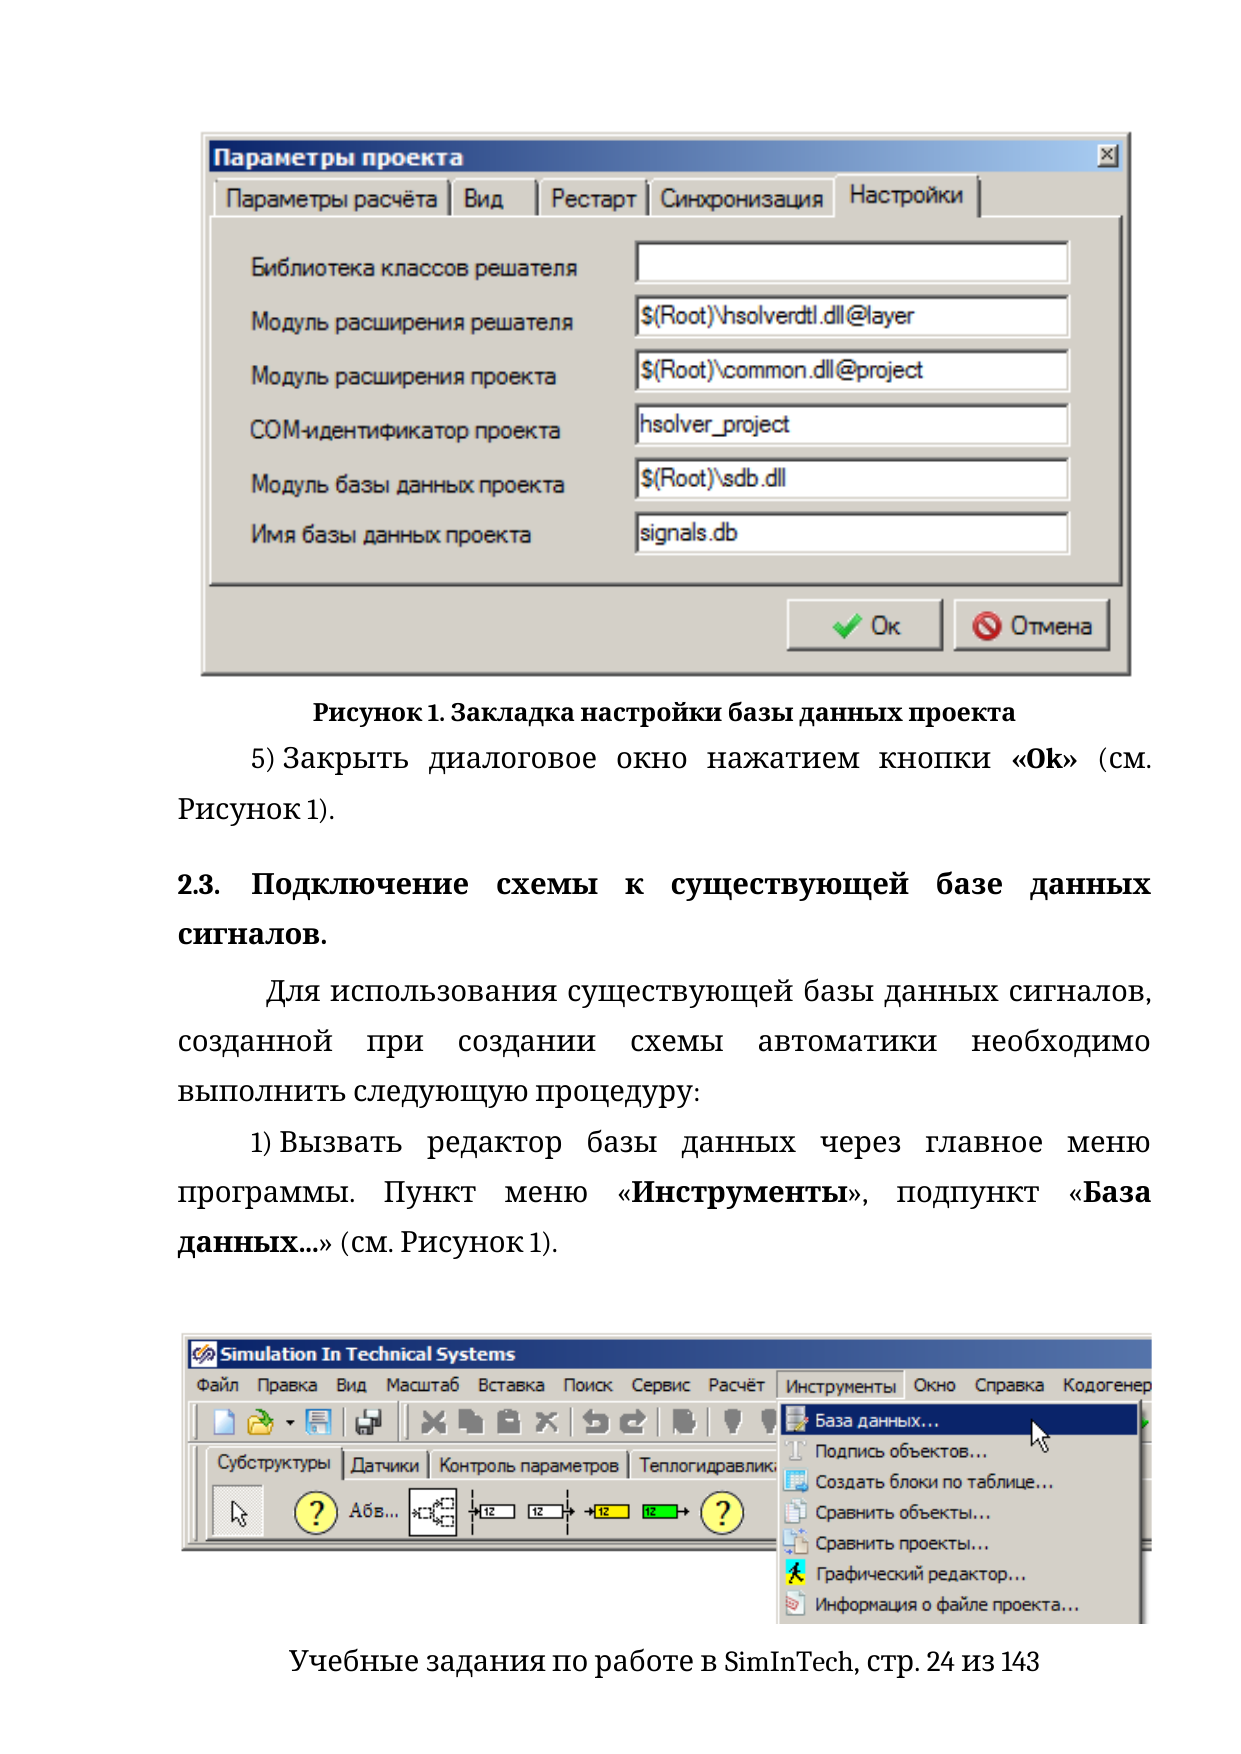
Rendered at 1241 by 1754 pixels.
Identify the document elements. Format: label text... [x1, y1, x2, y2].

subtitle Подключение схемы к существующей базе данных сигналов. [177, 868, 1152, 952]
text Для использования существующей базы данных сигналов, созданной при создании схемы автоматики необходимо выполнить следующую процедуру: [177, 975, 1152, 1109]
picture [177, 1327, 1152, 1624]
picture [189, 118, 1140, 683]
